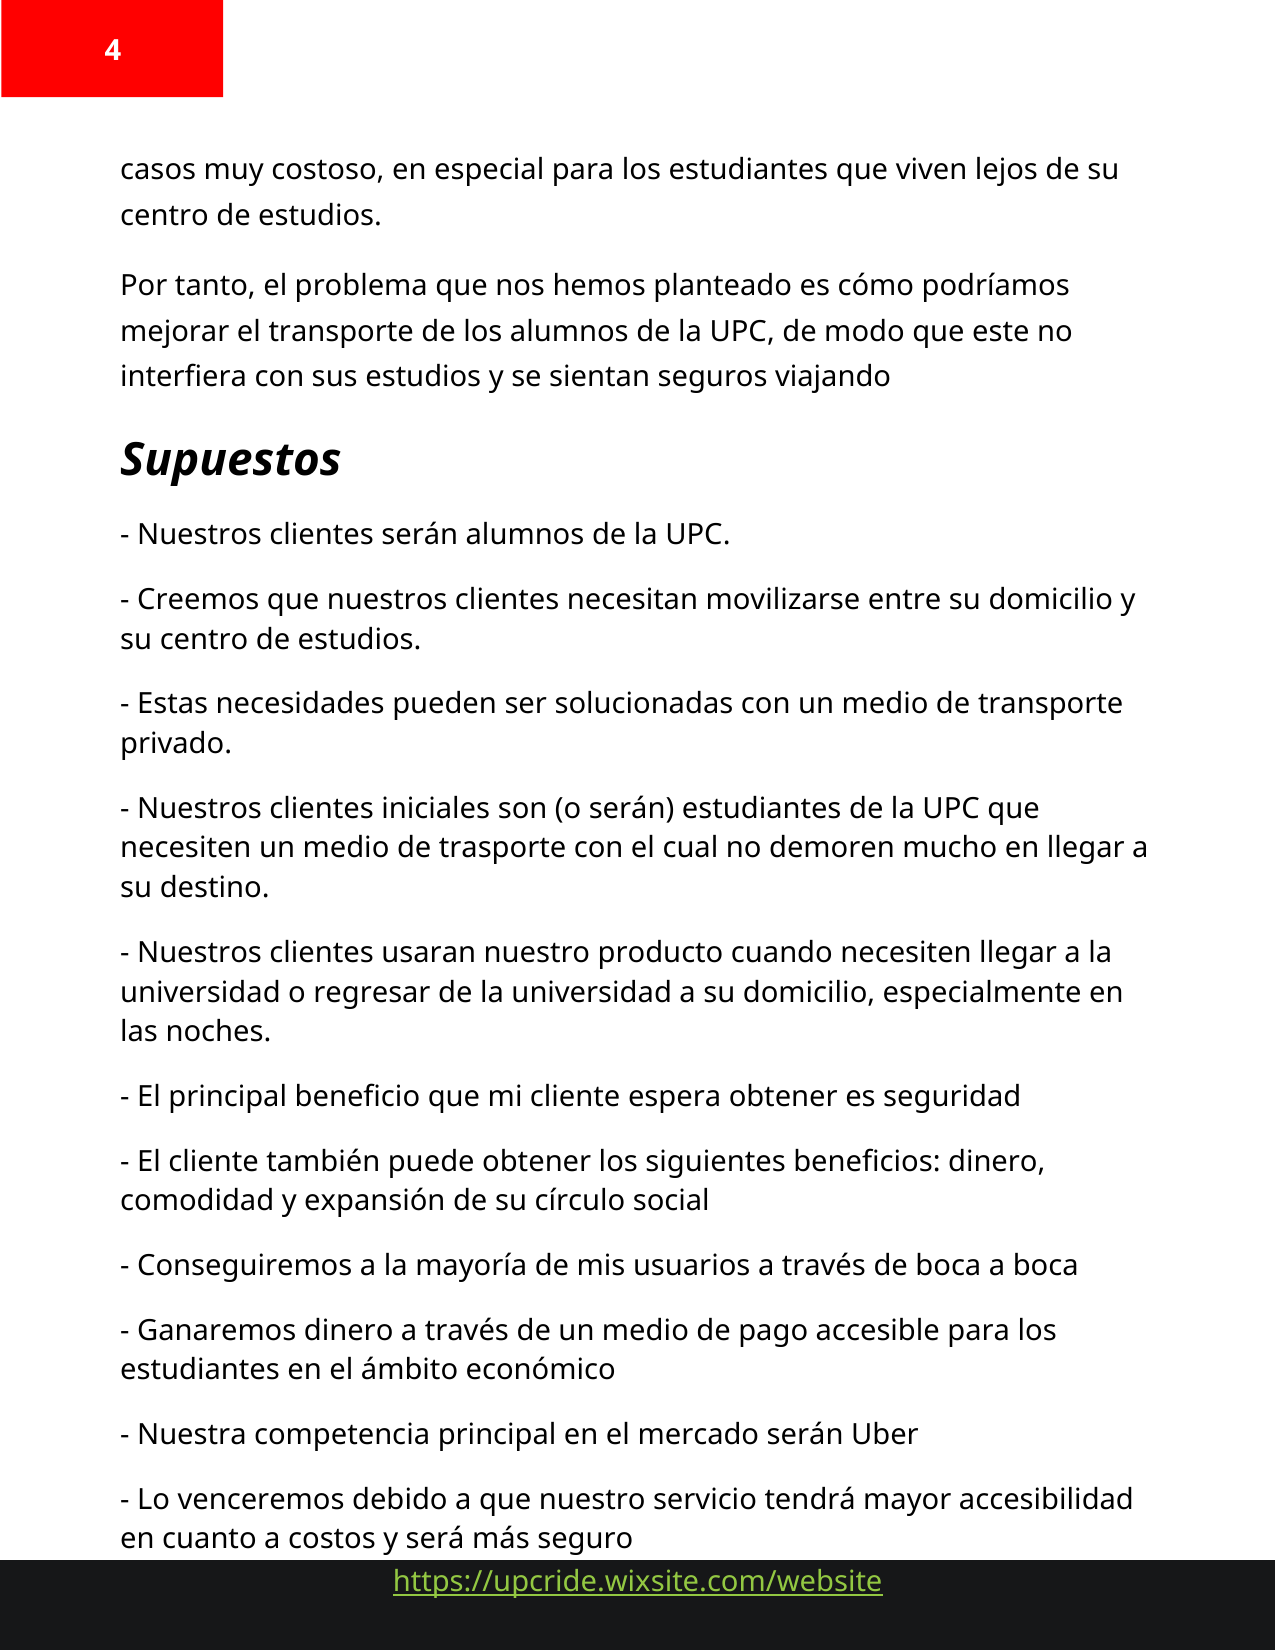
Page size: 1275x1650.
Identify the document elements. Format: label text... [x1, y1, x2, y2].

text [120, 148, 1155, 233]
text - Nuestros clientes usaran nuestro producto cuando necesiten llegar a la universidad o regresar de la universidad a su domicilio, especialmente en las noches. [120, 931, 1155, 1050]
text - El principal beneficio que mi cliente espera obtener es seguridad [120, 1075, 1155, 1115]
text - Lo venceremos debido a que nuestro servicio tendrá mayor accesibilidad en cuanto a costos y será más seguro [120, 1478, 1155, 1557]
text - Creemos que nuestros clientes necesitan movilizarse entre su domicilio y su centro de estudios. [120, 578, 1155, 658]
text - Nuestros clientes serán alumnos de la UPC. [120, 514, 1155, 553]
text - Conseguiremos a la mayoría de mis usuarios a través de boca a boca [120, 1244, 1155, 1284]
subtitle Supuestos [120, 426, 1155, 489]
text - El cliente también puede obtener los siguientes beneficios: dinero, comodidad y expansión de su círculo social [120, 1140, 1155, 1219]
text - Estas necesidades pueden ser solucionadas con un medio de transporte privado. [120, 683, 1155, 762]
text - Ganaremos dinero a través de un medio de pago accesible para los estudiantes en el ámbito económico [120, 1309, 1155, 1388]
text Por tanto, el problema que nos hemos planteado es cómo podríamos mejorar el transporte de los alumnos de la UPC, de modo que este no interfiera con sus estudios y se sientan seguros viajando [120, 264, 1155, 395]
text - Nuestra competencia principal en el mercado serán Uber [120, 1413, 1155, 1453]
text - Nuestros clientes iniciales son (o serán) estudiantes de la UPC que necesiten un medio de trasporte con el cual no demoren mucho en llegar a su destino. [120, 787, 1155, 906]
